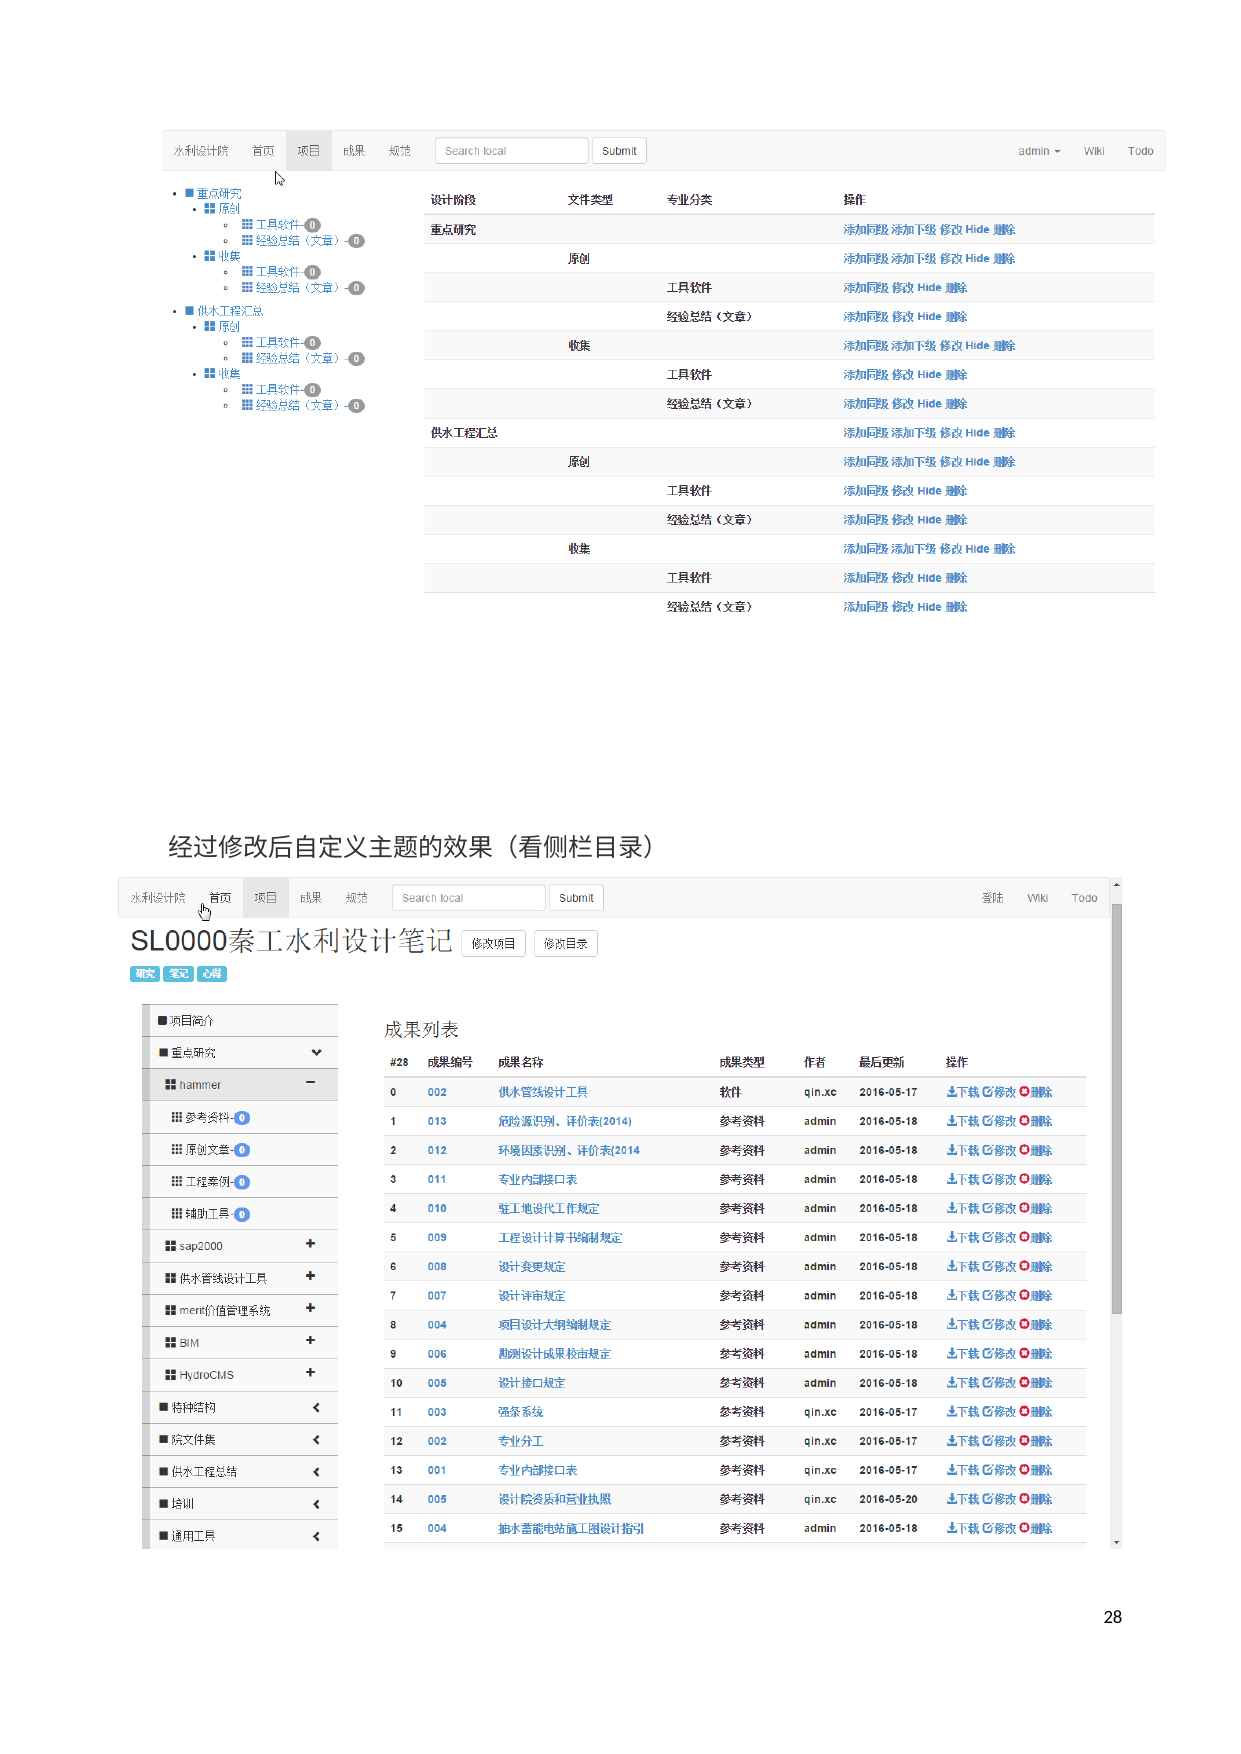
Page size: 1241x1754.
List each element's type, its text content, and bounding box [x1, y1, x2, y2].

picture [118, 877, 1123, 1549]
text 经过修改后自定义主题的效果（看侧栏目录） [118, 813, 1122, 877]
picture [161, 130, 1166, 801]
